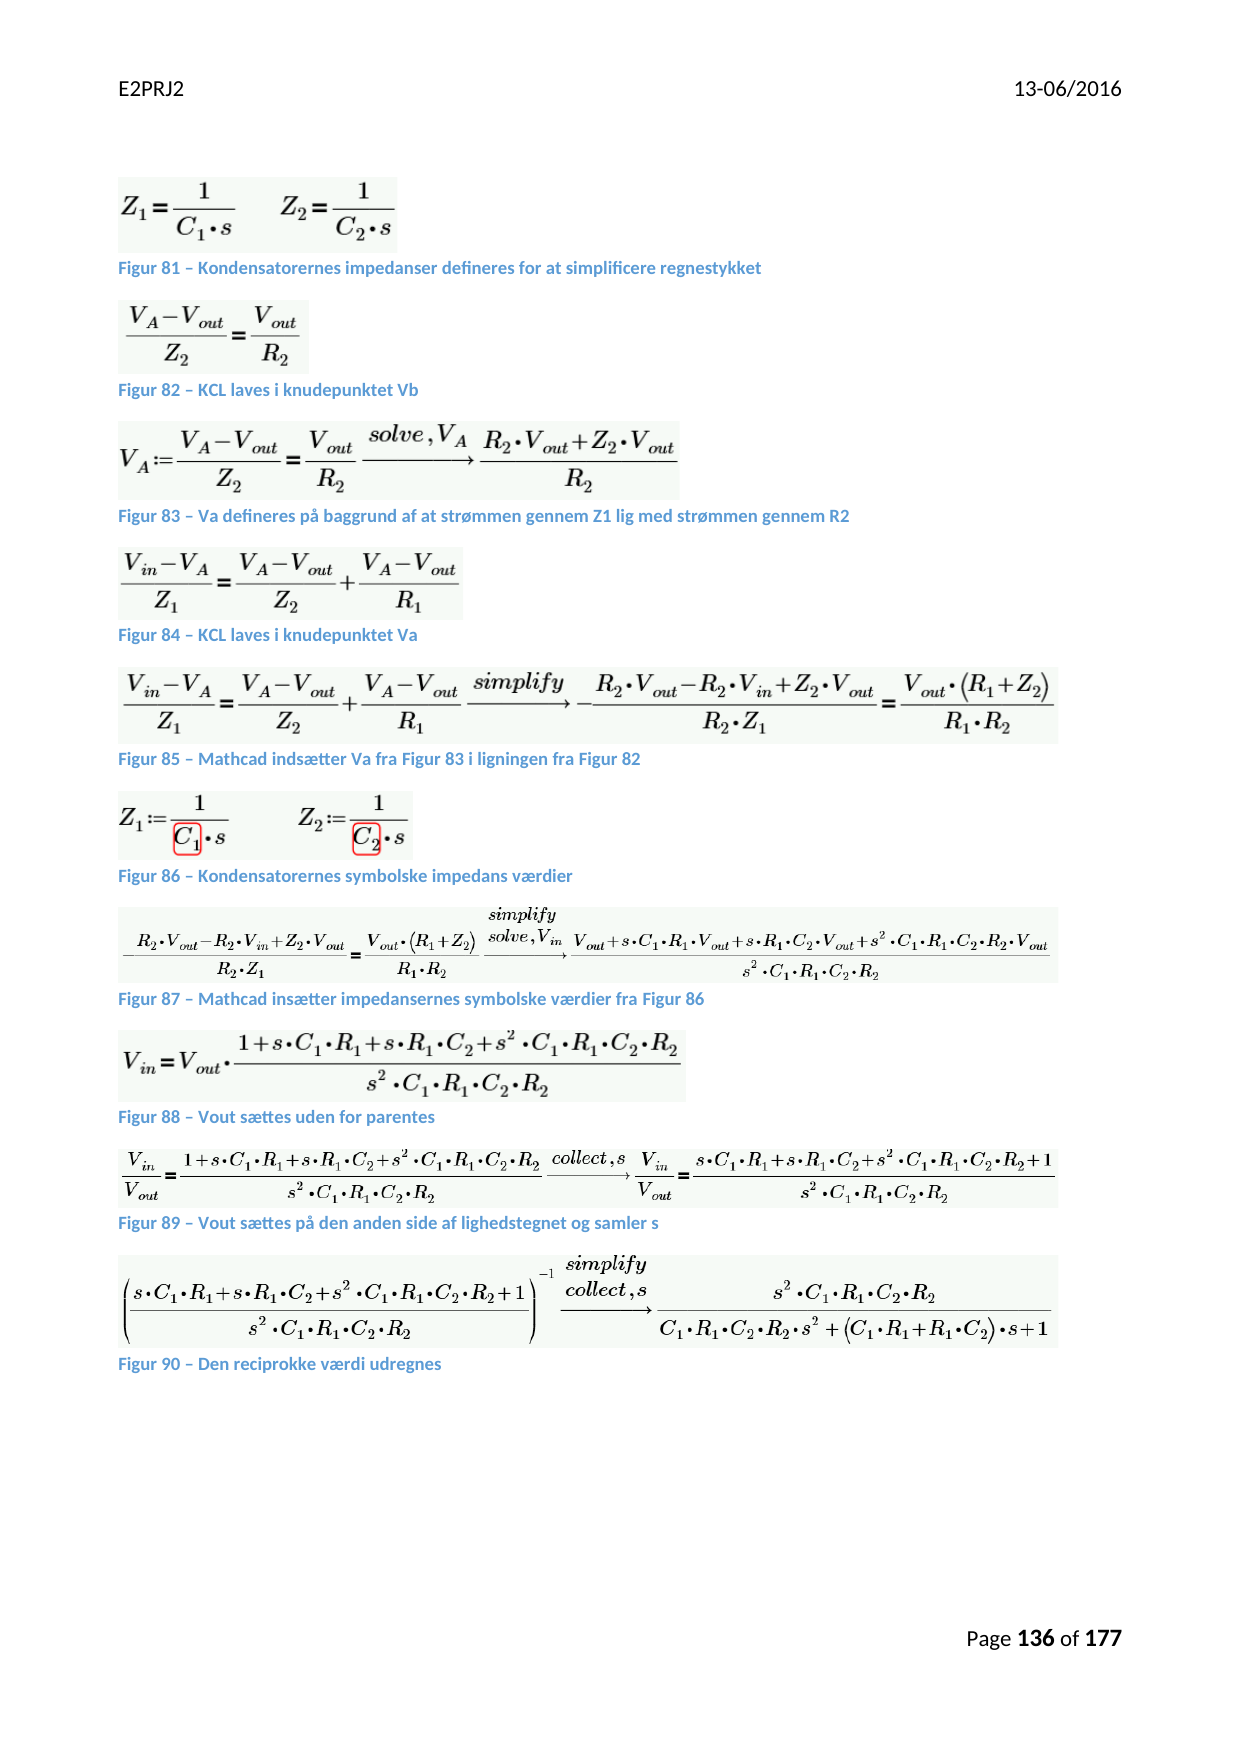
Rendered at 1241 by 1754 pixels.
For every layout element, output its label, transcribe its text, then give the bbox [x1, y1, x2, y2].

picture [118, 667, 1059, 744]
picture [118, 907, 1059, 983]
picture [118, 547, 464, 620]
picture [118, 300, 309, 374]
picture [118, 177, 398, 253]
picture [118, 791, 413, 860]
picture [118, 1030, 686, 1102]
picture [118, 1255, 1059, 1348]
picture [118, 1149, 1059, 1208]
picture [118, 421, 680, 500]
